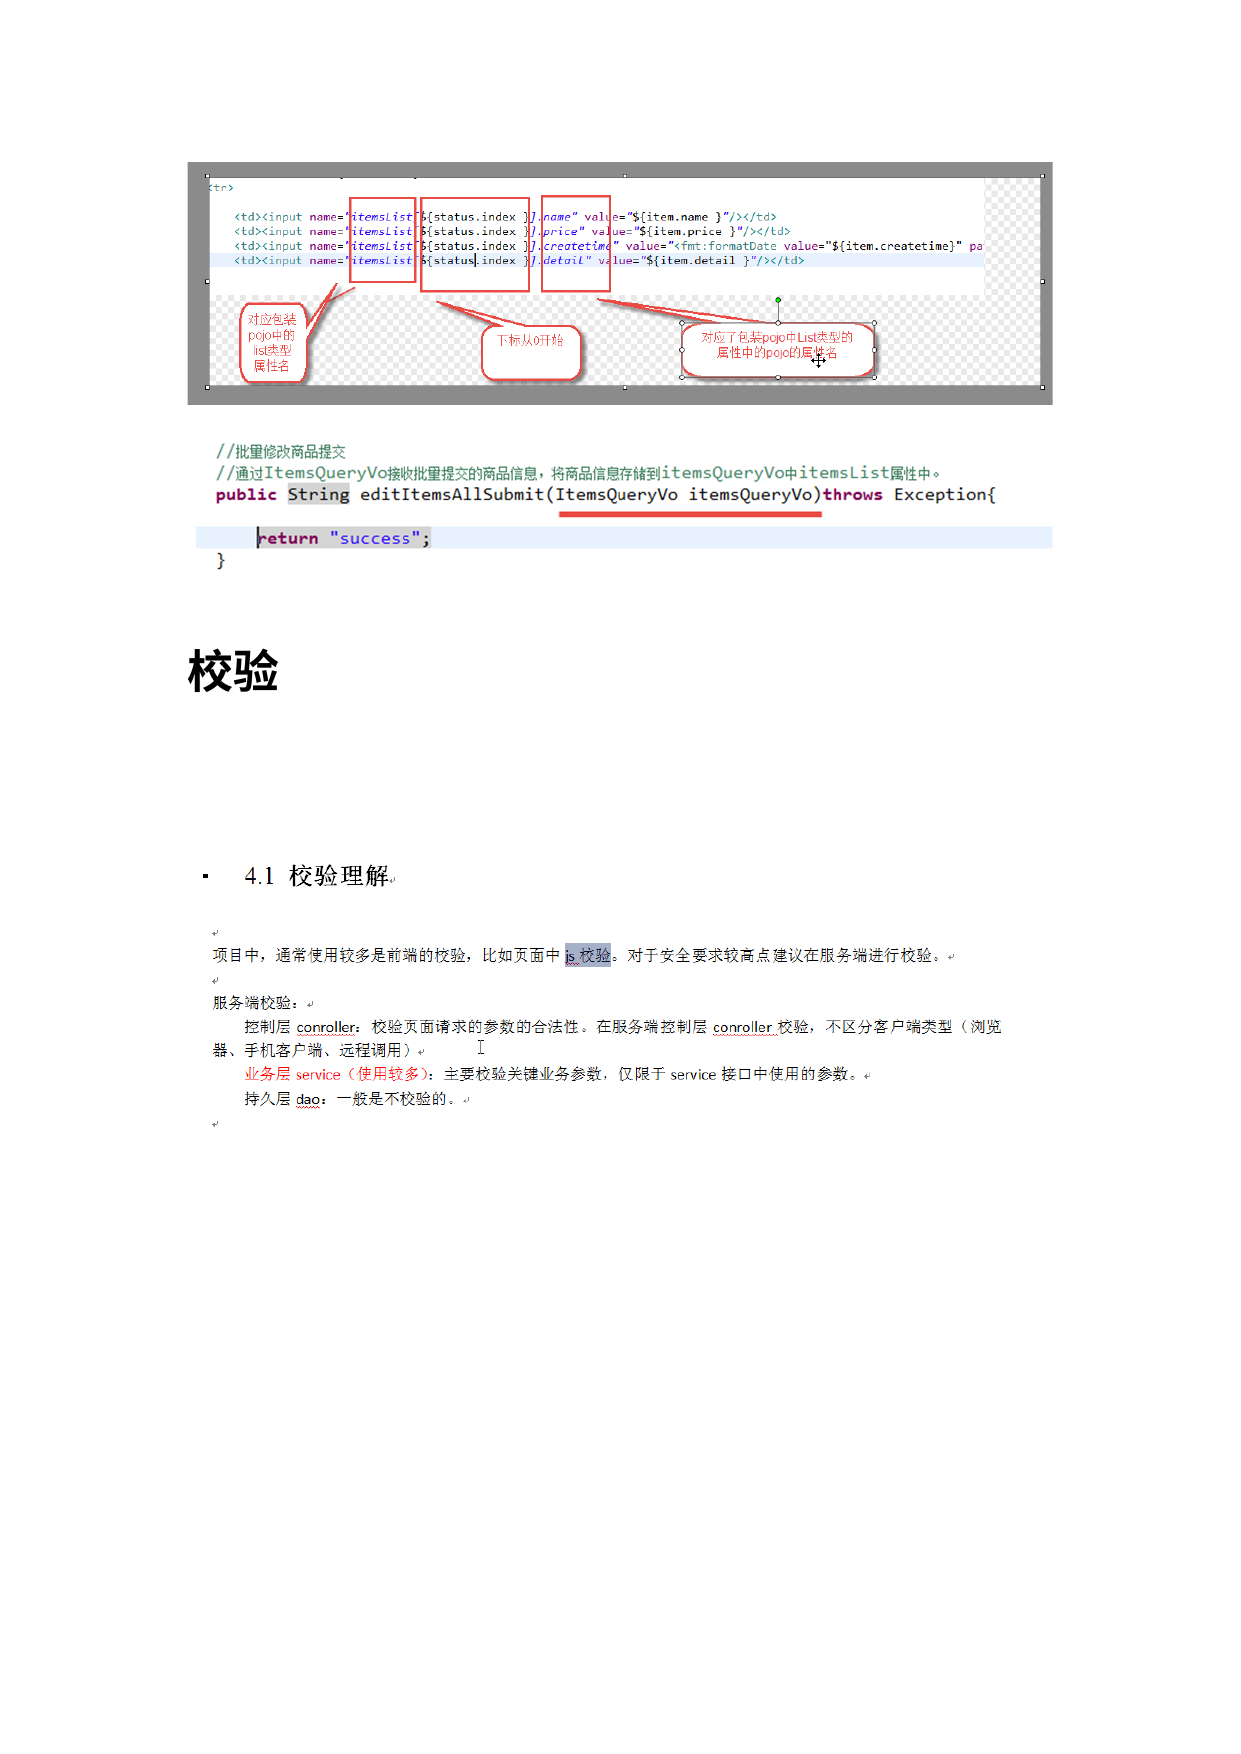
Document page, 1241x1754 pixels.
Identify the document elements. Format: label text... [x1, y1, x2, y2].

picture [187, 422, 1053, 581]
picture [187, 162, 1053, 405]
subtitle 校验 [187, 620, 1053, 717]
picture [187, 845, 1053, 1131]
